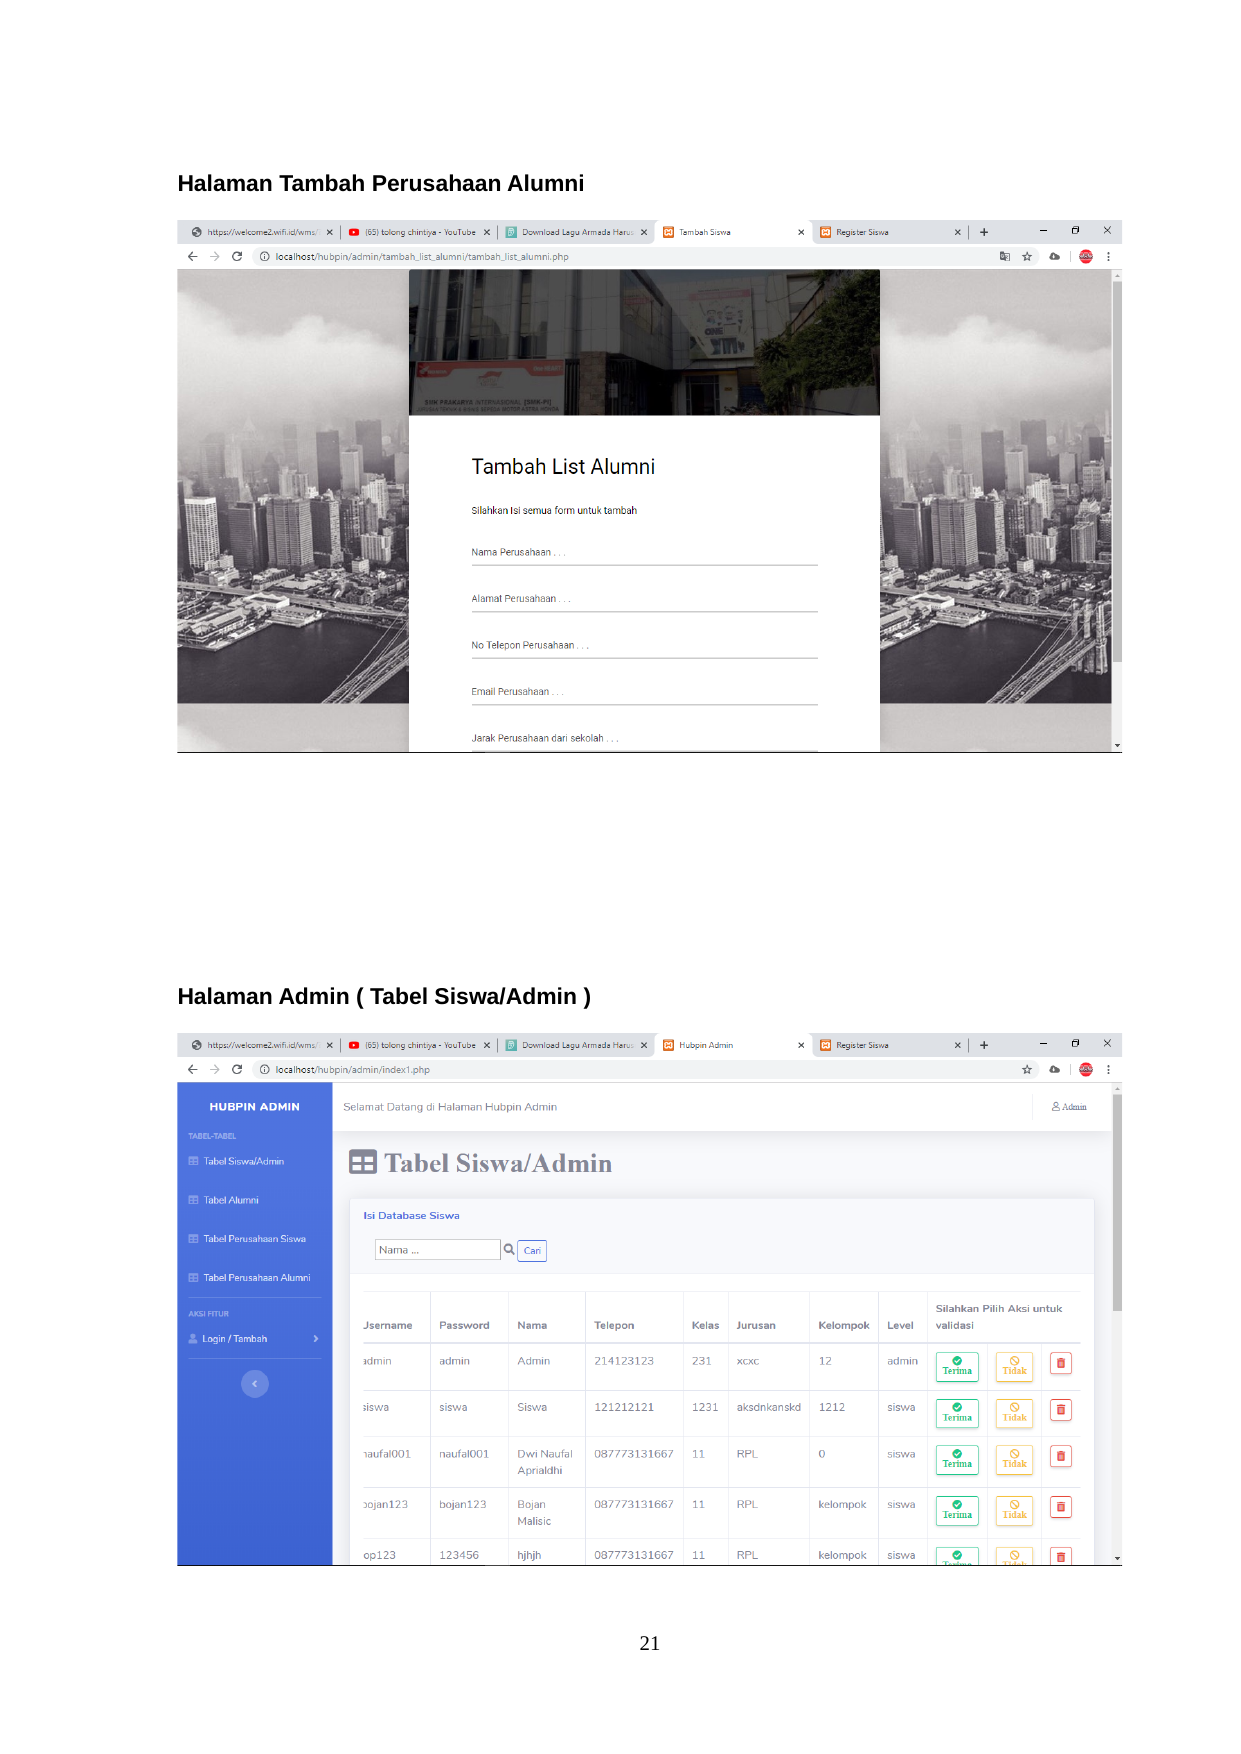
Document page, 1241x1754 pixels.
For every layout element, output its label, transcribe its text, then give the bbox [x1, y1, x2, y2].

title Halaman Tambah Perusahaan Alumni [177, 169, 1122, 196]
picture [177, 220, 1123, 753]
title Halaman Admin ( Tabel Siswa/Admin ) [177, 983, 1122, 1009]
picture [177, 1033, 1123, 1566]
